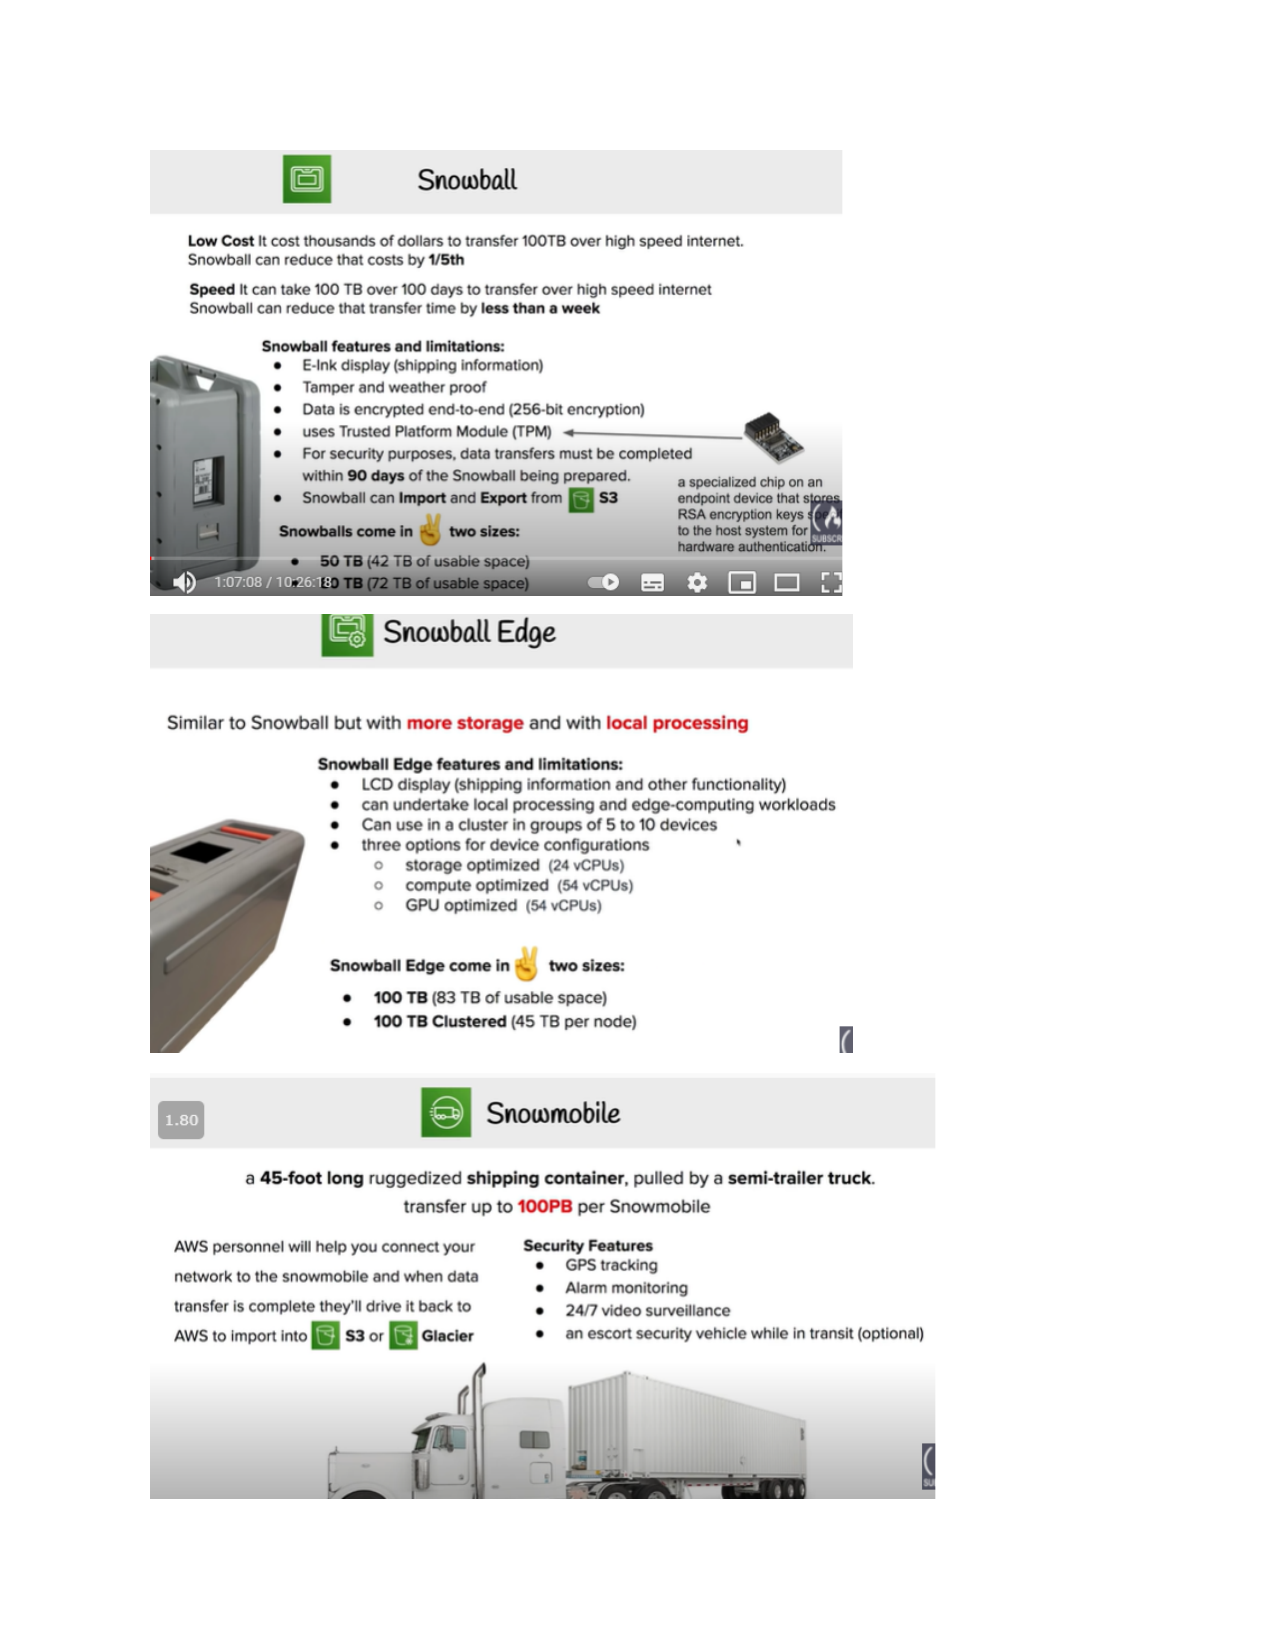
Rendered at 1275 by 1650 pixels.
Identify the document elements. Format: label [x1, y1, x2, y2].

picture [150, 614, 853, 1053]
picture [150, 150, 843, 596]
picture [150, 1071, 936, 1499]
